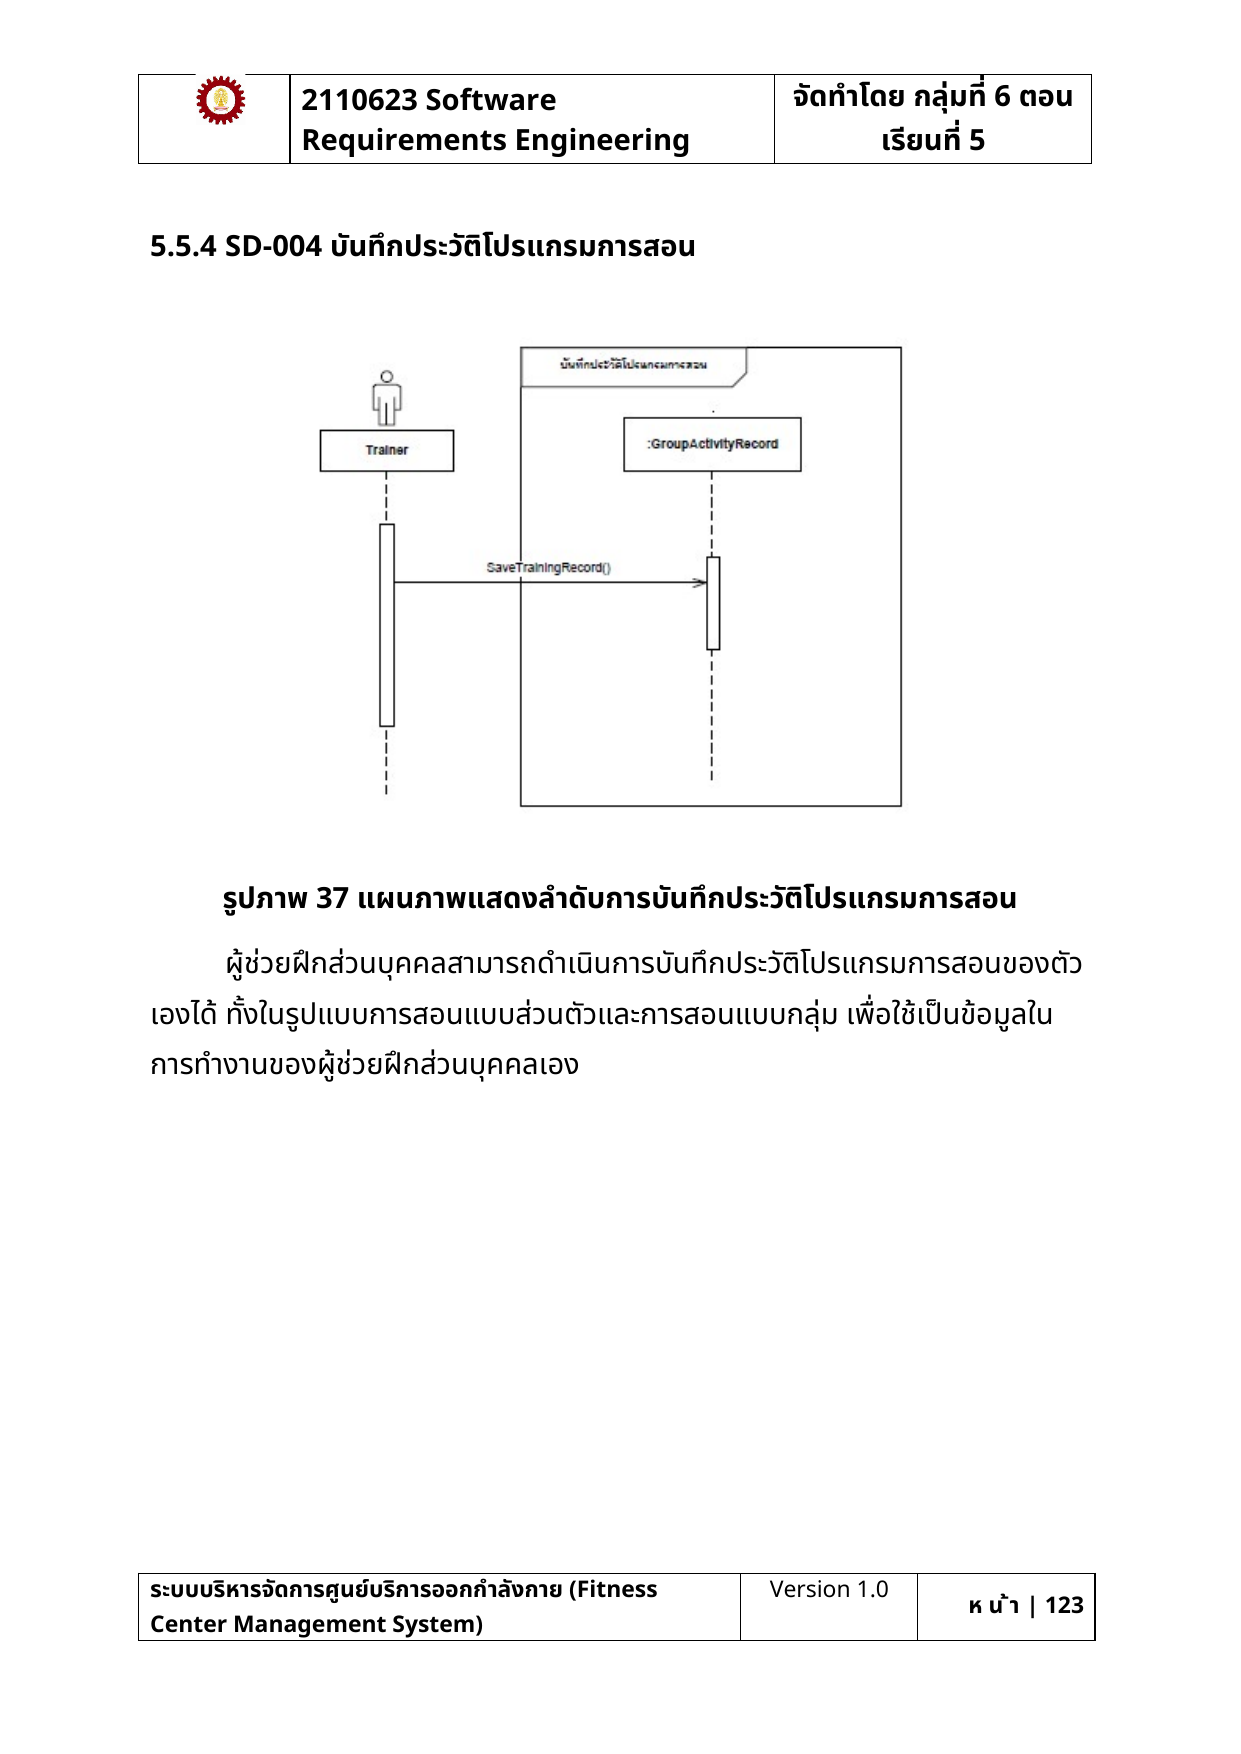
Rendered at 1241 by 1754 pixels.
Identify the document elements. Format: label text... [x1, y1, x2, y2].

subtitle SD-004 บันทึกประวัติโปรแกรมการสอน [150, 225, 1090, 269]
picture [195, 74, 246, 125]
text ผู้ช่วยฝึกส่วนบุคคลสามารถดำเนินการบันทึกประวัติโปรแกรมการสอนของตัวเองได้ ทั้งในรูปแบบการสอนแบบส่วนตัวและการสอนแบบกลุ่ม เพื่อใช้เป็นข้อมูลในการทำงานของผู้ช่วยฝึกส่วนบุคคลเอง [150, 943, 1090, 1088]
picture [295, 300, 945, 851]
